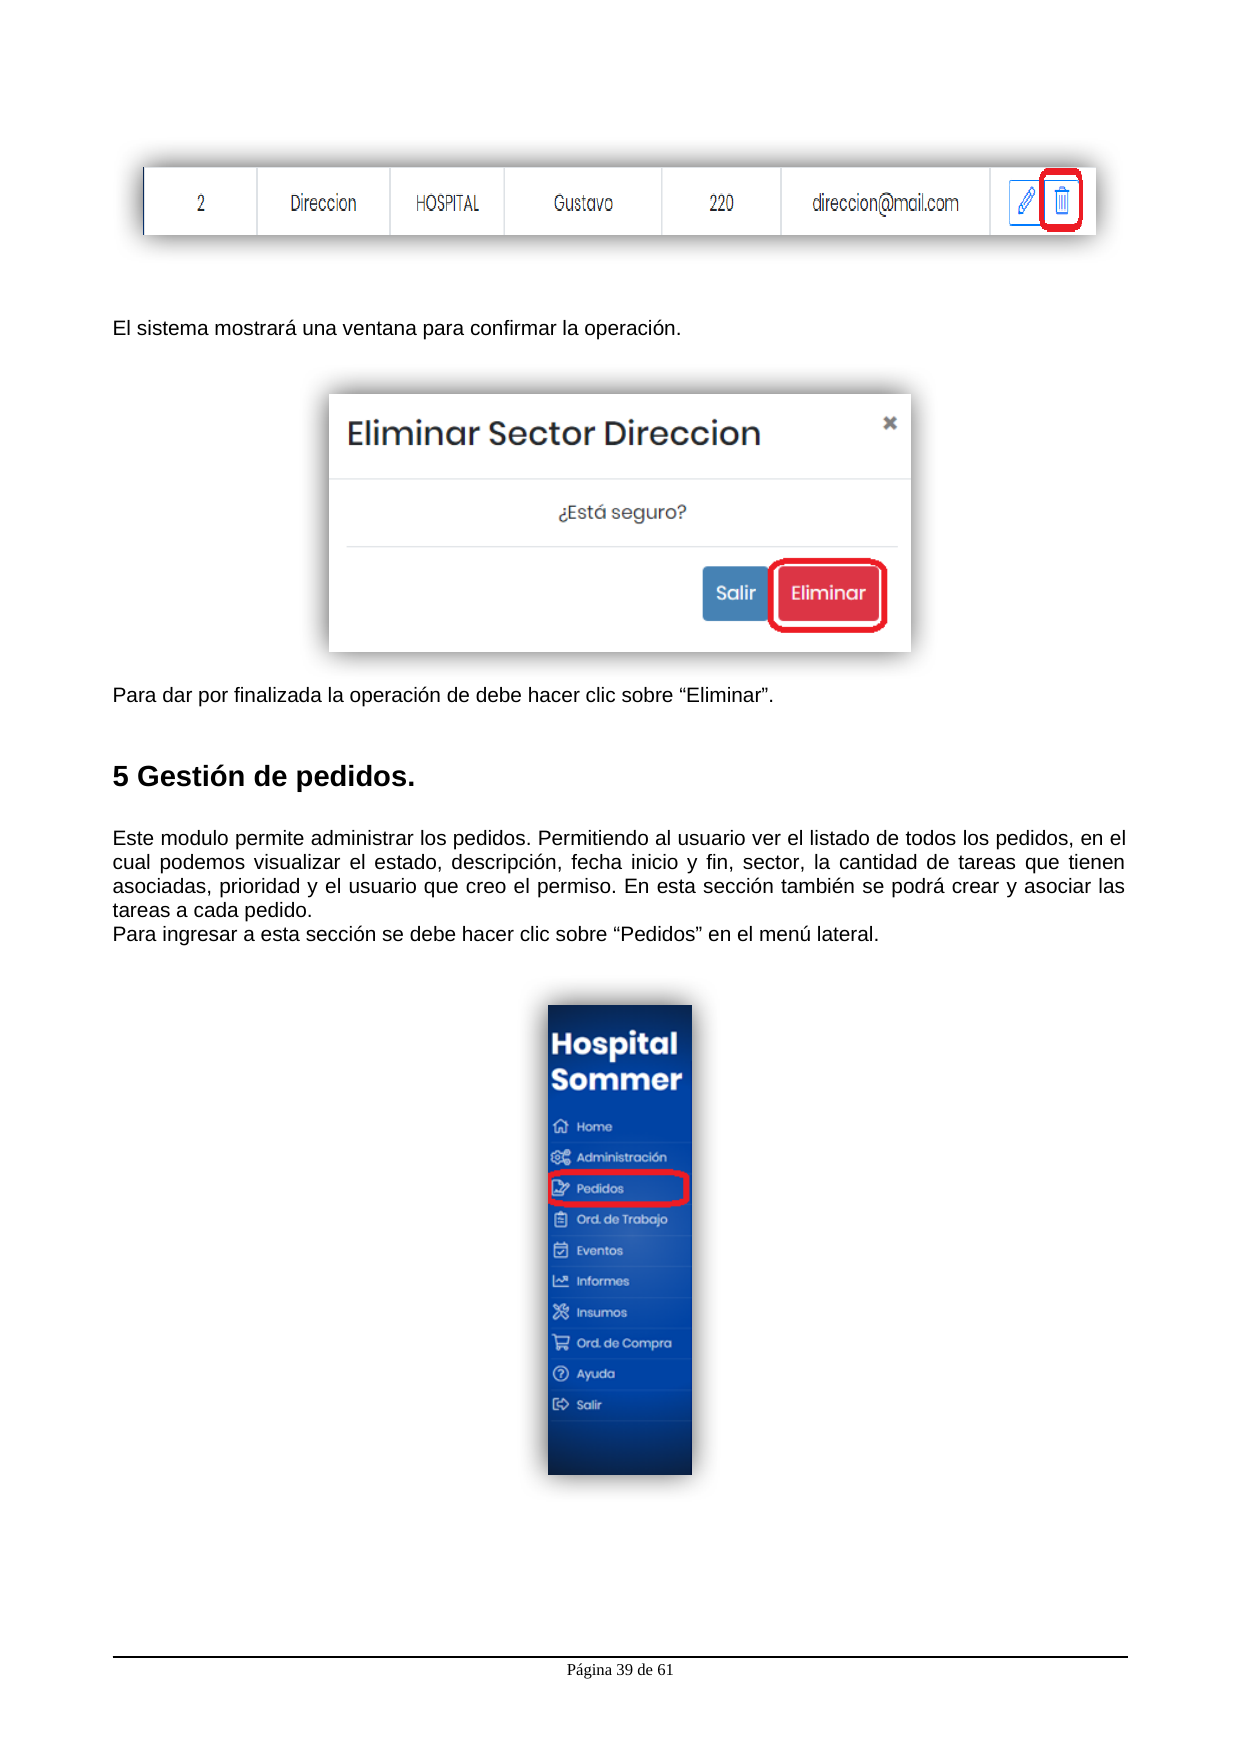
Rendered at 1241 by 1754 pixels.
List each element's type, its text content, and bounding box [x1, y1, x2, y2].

picture [143, 167, 1096, 235]
picture [548, 1005, 692, 1475]
text El sistema mostrará una ventana para confirmar la operación. [112, 316, 1128, 340]
picture [329, 394, 911, 652]
text Para ingresar a esta sección se debe hacer clic sobre “Pedidos” en el menú lateral. [112, 922, 1128, 946]
text Para dar por finalizada la operación de debe hacer clic sobre “Eliminar”. [112, 682, 1128, 706]
text 5 Gestión de pedidos. [112, 759, 1128, 793]
text Este modulo permite administrar los pedidos. Permitiendo al usuario ver el listado de todos los pedidos, en el cual podemos visualizar el estado, descripción, fecha inicio y fin, sector, la cantidad de tareas que tienen asociadas, prioridad y el usuario que creo el permiso. En esta sección también se podrá crear y asociar las tareas a cada pedido. [112, 826, 1128, 922]
